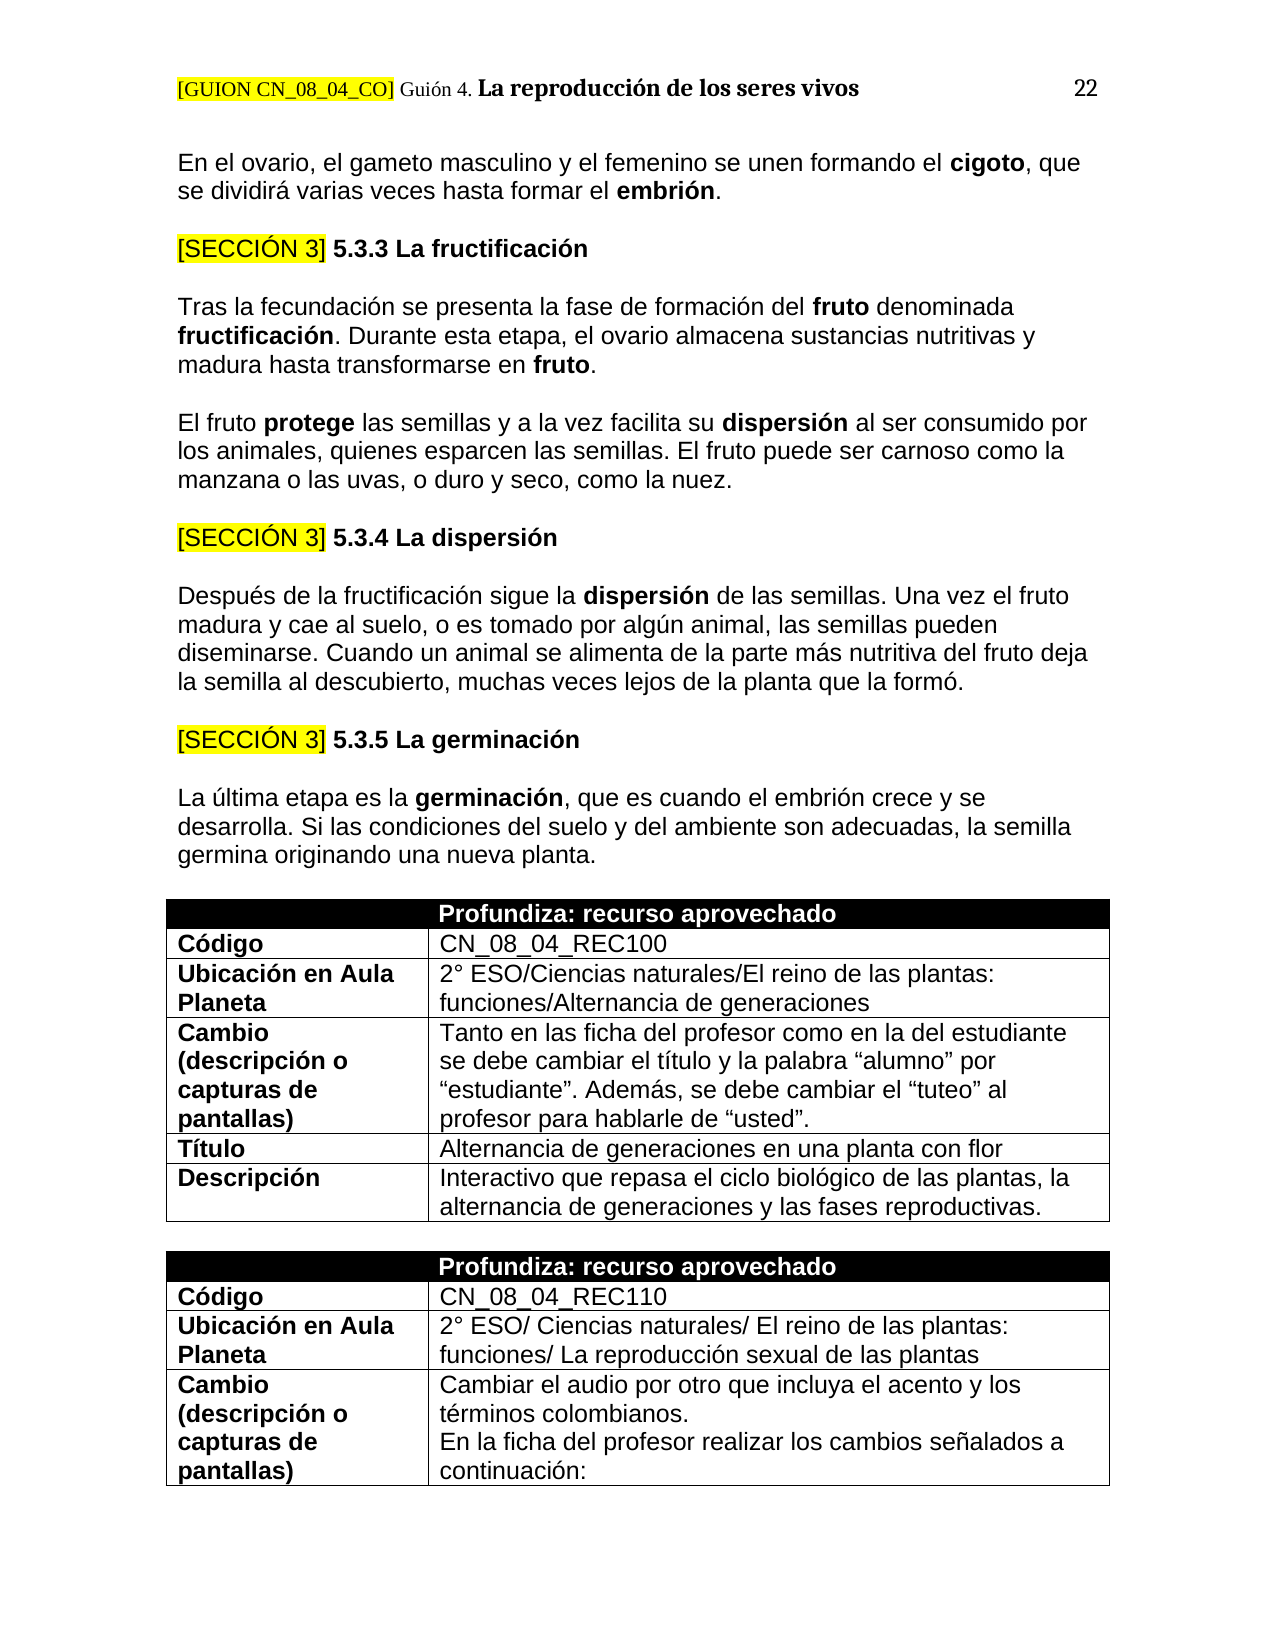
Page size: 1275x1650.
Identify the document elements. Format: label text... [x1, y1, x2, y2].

table_cell Alternancia de generaciones en una planta con flor [429, 1134, 1109, 1162]
text Tras la fecundación se presenta la fase de formación del fruto denominada fructificación. Durante esta etapa, el ovario almacena sustancias nutritivas y madura hasta transformarse en fruto. [177, 292, 1098, 378]
text La última etapa es la germinación, que es cuando el embrión crece y se desarrolla. Si las condiciones del suelo y del ambiente son adecuadas, la semilla germina originando una nueva planta. [177, 783, 1098, 869]
text El fruto protege las semillas y a la vez facilita su dispersión al ser consumido por los animales, quienes esparcen las semillas. El fruto puede ser carnoso como la manzana o las uvas, o duro y seco, como la nuez. [177, 408, 1098, 494]
table_cell CN_08_04_REC110 [429, 1282, 1109, 1310]
table_cell Tanto en las ficha del profesor como en la del estudiante se debe cambiar el título y la palabra “alumno” por “estudiante”. Además, se debe cambiar el “tuteo” al profesor para hablarle de “usted”. [429, 1018, 1109, 1133]
text En el ovario, el gameto masculino y el femenino se unen formando el cigoto, que se dividirá varias veces hasta formar el embrión. [177, 148, 1098, 205]
table_cell Código [167, 1282, 428, 1310]
table_cell Cambio (descripción o capturas de pantallas) [167, 1018, 428, 1133]
table_cell Descripción [167, 1164, 428, 1221]
table_header Profundiza: recurso aprovechado [167, 900, 1109, 928]
table_cell Interactivo que repasa el ciclo biológico de las plantas, la alternancia de generaciones y las fases reproductivas. [429, 1164, 1109, 1221]
table_cell Ubicación en Aula Planeta [167, 1311, 428, 1369]
text [SECCIÓN 3] 5.3.5 La germinación [326, 725, 1098, 754]
table_cell Código [167, 929, 428, 958]
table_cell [429, 1370, 1109, 1485]
table_cell Título [167, 1134, 428, 1162]
text Después de la fructificación sigue la dispersión de las semillas. Una vez el fruto madura y cae al suelo, o es tomado por algún animal, las semillas pueden diseminarse. Cuando un animal se alimenta de la parte más nutritiva del fruto deja la semilla al descubierto, muchas veces lejos de la planta que la formó. [177, 581, 1098, 696]
text [SECCIÓN 3] 5.3.3 La fructificación [326, 234, 1098, 263]
table_cell Ubicación en Aula Planeta [167, 959, 428, 1017]
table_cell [167, 1370, 428, 1485]
text [SECCIÓN 3] 5.3.4 La dispersión [326, 523, 1098, 552]
table_cell 2° ESO/Ciencias naturales/El reino de las plantas: funciones/Alternancia de generaciones [429, 959, 1109, 1017]
table_cell 2° ESO/ Ciencias naturales/ El reino de las plantas: funciones/ La reproducción sexual de las plantas [429, 1311, 1109, 1369]
table_cell CN_08_04_REC100 [429, 929, 1109, 958]
table_header Profundiza: recurso aprovechado [167, 1252, 1109, 1281]
